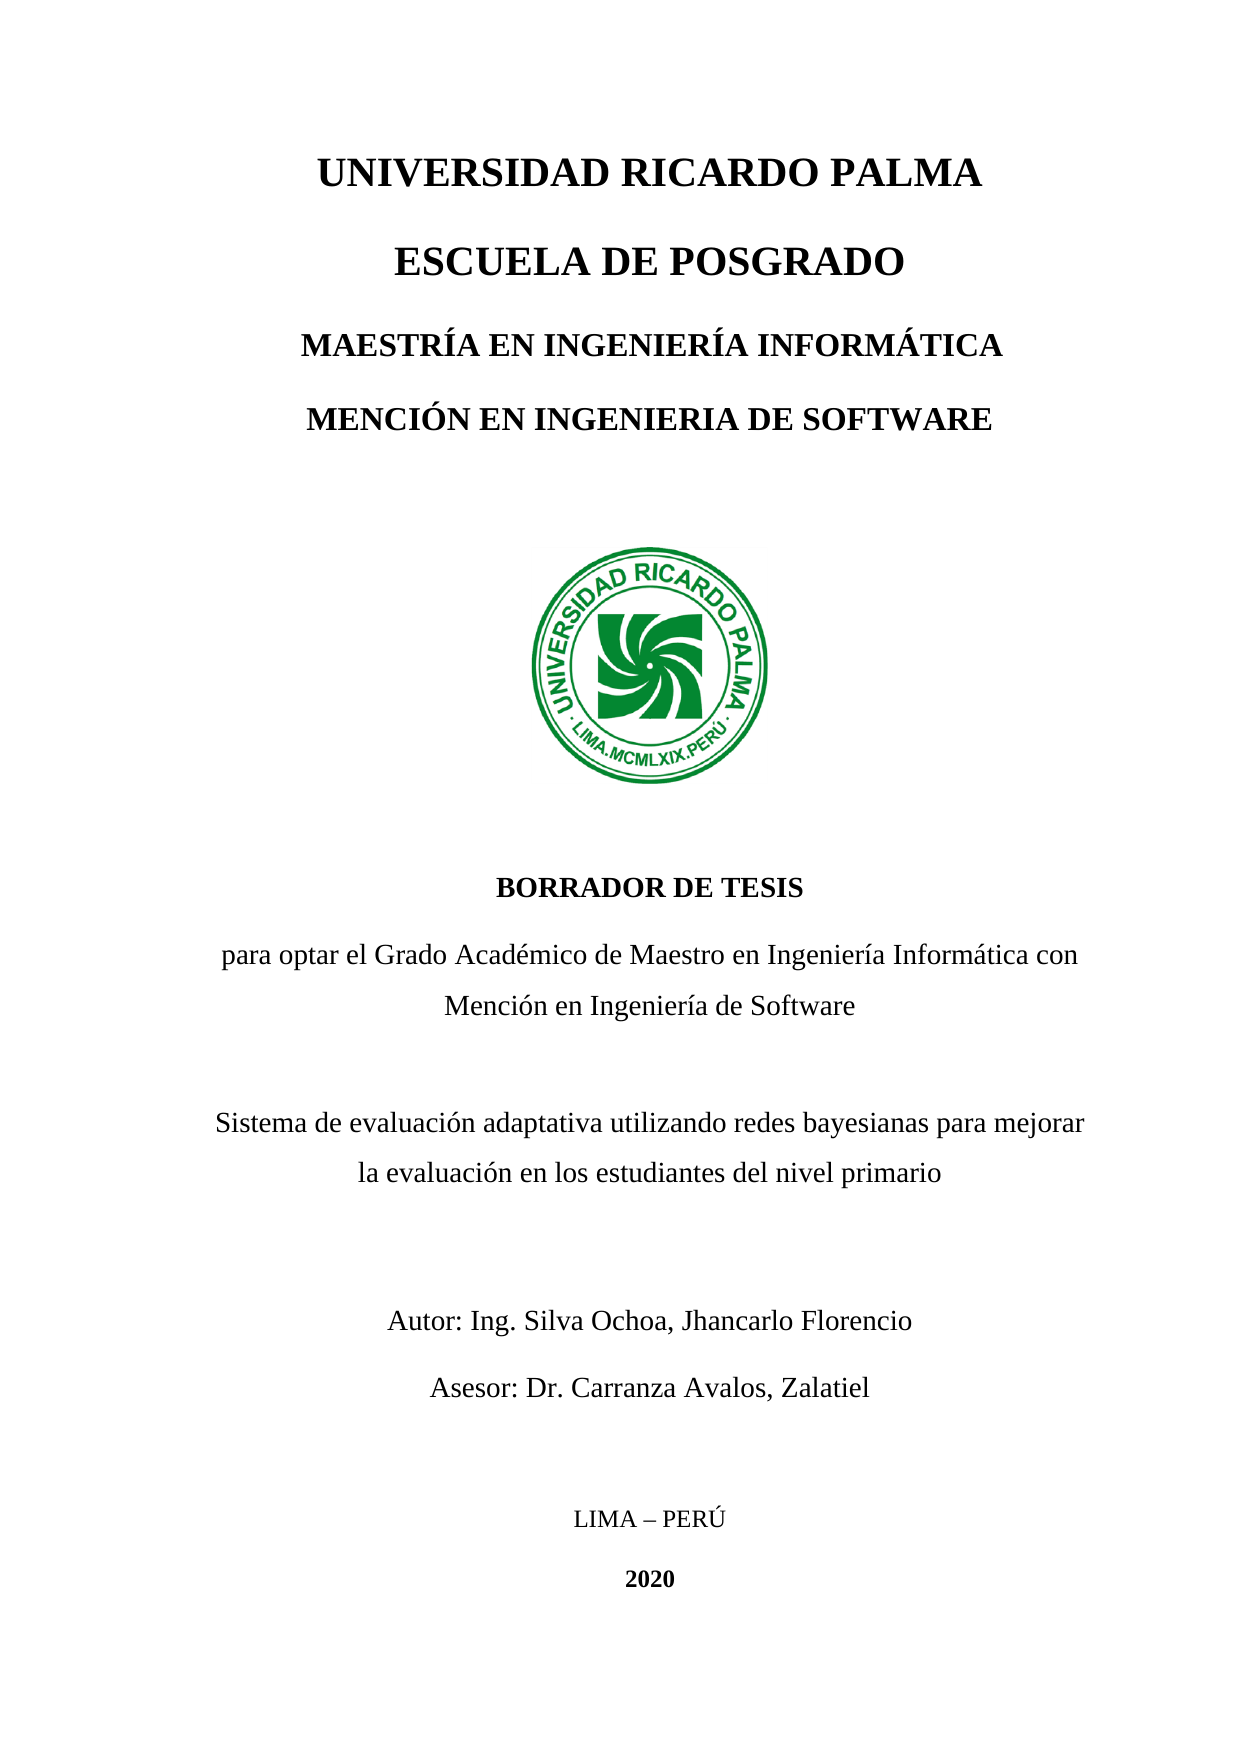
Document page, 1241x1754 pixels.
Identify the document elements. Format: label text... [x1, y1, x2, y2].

text BORRADOR DE TESIS [207, 870, 1092, 904]
text 2020 [207, 1564, 1092, 1593]
text Asesor: Dr. Carranza Avalos, Zalatiel [207, 1370, 1092, 1404]
text LIMA – PERÚ [207, 1504, 1092, 1533]
text Sistema de evaluación adaptativa utilizando redes bayesianas para mejorar la evaluación en los estudiantes del nivel primario [207, 1105, 1092, 1189]
text MAESTRÍA EN INGENIERÍA INFORMÁTICA [207, 325, 1092, 363]
text UNIVERSIDAD RICARDO PALMA [207, 148, 1092, 196]
text ESCUELA DE POSGRADO [207, 236, 1092, 284]
text para optar el Grado Académico de Maestro en Ingeniería Informática con Mención en Ingeniería de Software [207, 937, 1092, 1021]
text Autor: Ing. Silva Ochoa, Jhancarlo Florencio [207, 1303, 1092, 1337]
text MENCIÓN EN INGENIERIA DE SOFTWARE [207, 399, 1092, 437]
picture [531, 547, 768, 784]
